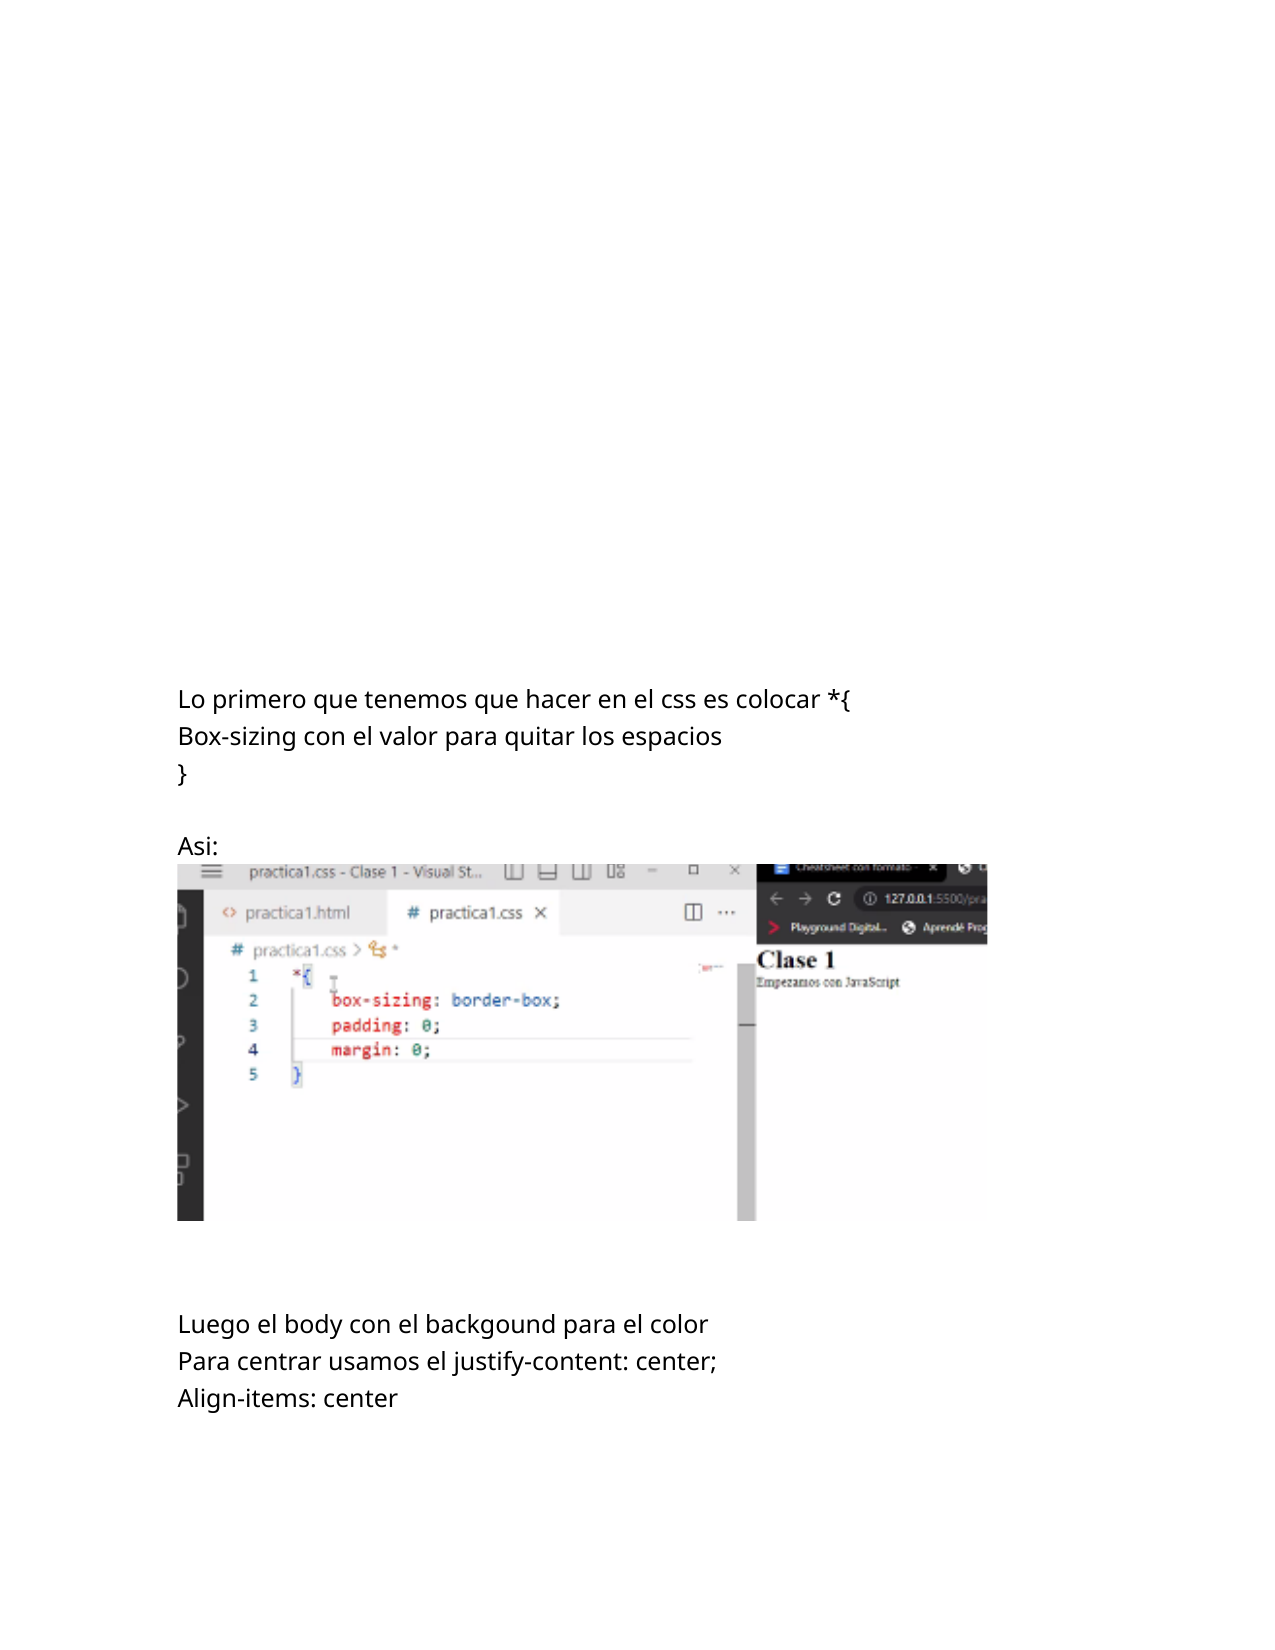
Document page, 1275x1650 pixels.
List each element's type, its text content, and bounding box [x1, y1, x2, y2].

text Asi: [177, 829, 1098, 863]
text Align-items: center [177, 1381, 1098, 1415]
text Para centrar usamos el justify-content: center; [177, 1344, 1098, 1378]
text Box-sizing con el valor para quitar los espacios [177, 719, 1098, 753]
text Luego el body con el backgound para el color [177, 1307, 1098, 1341]
text Lo primero que tenemos que hacer en el css es colocar *{ [177, 682, 1098, 716]
text } [177, 756, 1098, 789]
picture [177, 864, 988, 1221]
